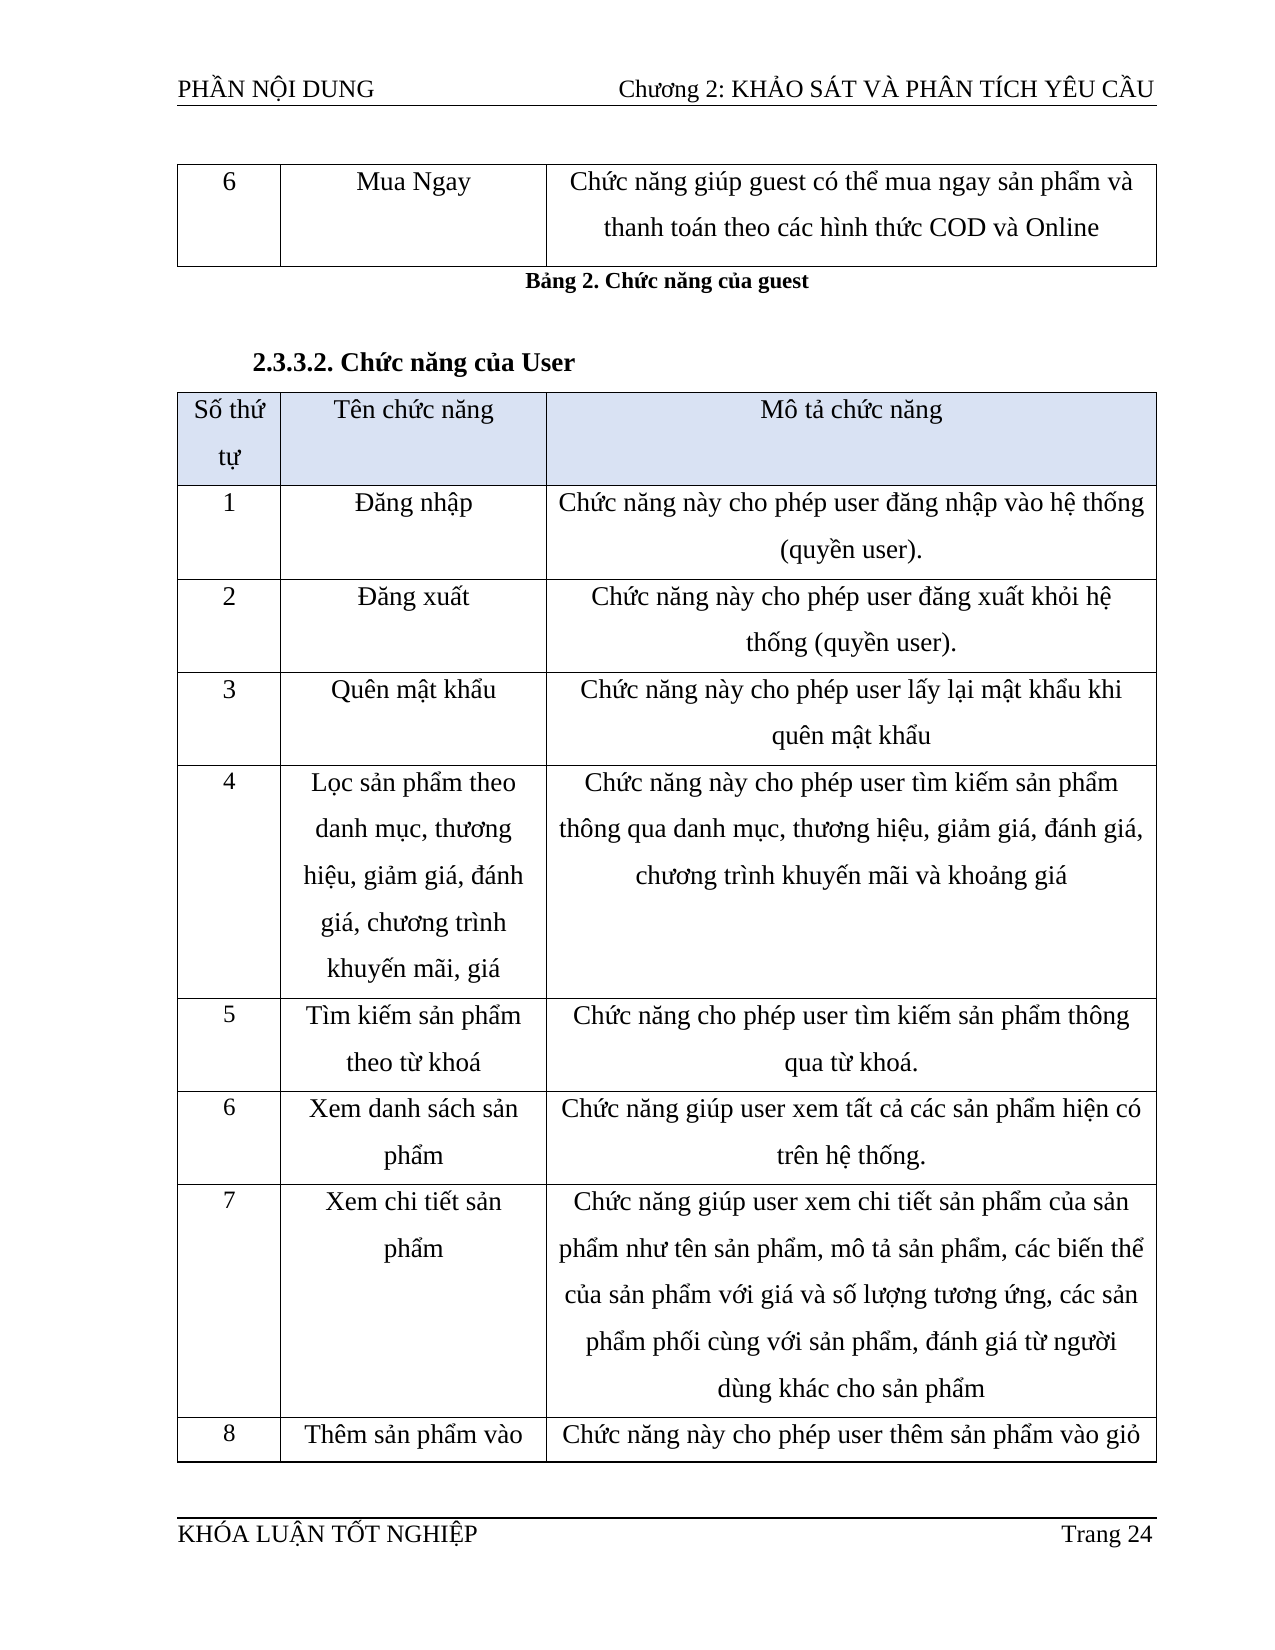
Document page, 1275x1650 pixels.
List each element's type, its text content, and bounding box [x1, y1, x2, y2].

table_cell Chức năng giúp user xem tất cả các sản phẩm hiện có trên hệ thống. [547, 1092, 1156, 1184]
table_cell Tìm kiếm sản phẩm theo từ khoá [281, 999, 546, 1091]
table_header Tên chức năng [281, 393, 546, 485]
table_cell Chức năng này cho phép user tìm kiếm sản phẩm thông qua danh mục, thương hiệu, giảm giá, đánh giá, chương trình khuyến mãi và khoảng giá [547, 766, 1156, 998]
table_cell 2 [178, 580, 280, 672]
table_cell Đăng nhập [281, 486, 546, 578]
table_cell Chức năng giúp user xem chi tiết sản phẩm của sản phẩm như tên sản phẩm, mô tả sản phẩm, các biến thể của sản phẩm với giá và số lượng tương ứng, các sản phẩm phối cùng với sản phẩm, đánh giá từ người dùng khác cho sản phẩm [547, 1185, 1156, 1417]
table_cell Chức năng cho phép user tìm kiếm sản phẩm thông qua từ khoá. [547, 999, 1156, 1091]
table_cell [547, 1418, 1156, 1461]
table_cell 6 [178, 1092, 280, 1184]
table_cell Xem chi tiết sản phẩm [281, 1185, 546, 1417]
table_cell Mua Ngay [281, 165, 546, 266]
table_cell 6 [178, 165, 280, 266]
table_cell Chức năng này cho phép user đăng xuất khỏi hệ thống (quyền user). [547, 580, 1156, 672]
table_cell 1 [178, 486, 280, 578]
table_header Mô tả chức năng [547, 393, 1156, 485]
table_cell Đăng xuất [281, 580, 546, 672]
table_cell 4 [178, 766, 280, 998]
table_cell Xem danh sách sản phẩm [281, 1092, 546, 1184]
table_cell Chức năng này cho phép user đăng nhập vào hệ thống (quyền user). [547, 486, 1156, 578]
table_header Số thứ tự [178, 393, 280, 485]
text 2.3.3.2. Chức năng của User [252, 346, 1157, 377]
table_cell Chức năng giúp guest có thể mua ngay sản phẩm và thanh toán theo các hình thức COD và Online [547, 165, 1156, 266]
table_cell Quên mật khẩu [281, 673, 546, 765]
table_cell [281, 1418, 546, 1461]
table_cell 3 [178, 673, 280, 765]
table_cell 8 [178, 1418, 280, 1461]
table_cell Chức năng này cho phép user lấy lại mật khẩu khi quên mật khẩu [547, 673, 1156, 765]
text Bảng 2. Chức năng của guest [177, 267, 1157, 293]
table_cell Lọc sản phẩm theo danh mục, thương hiệu, giảm giá, đánh giá, chương trình khuyến mãi, giá [281, 766, 546, 998]
table_cell 7 [178, 1185, 280, 1417]
table_cell 5 [178, 999, 280, 1091]
